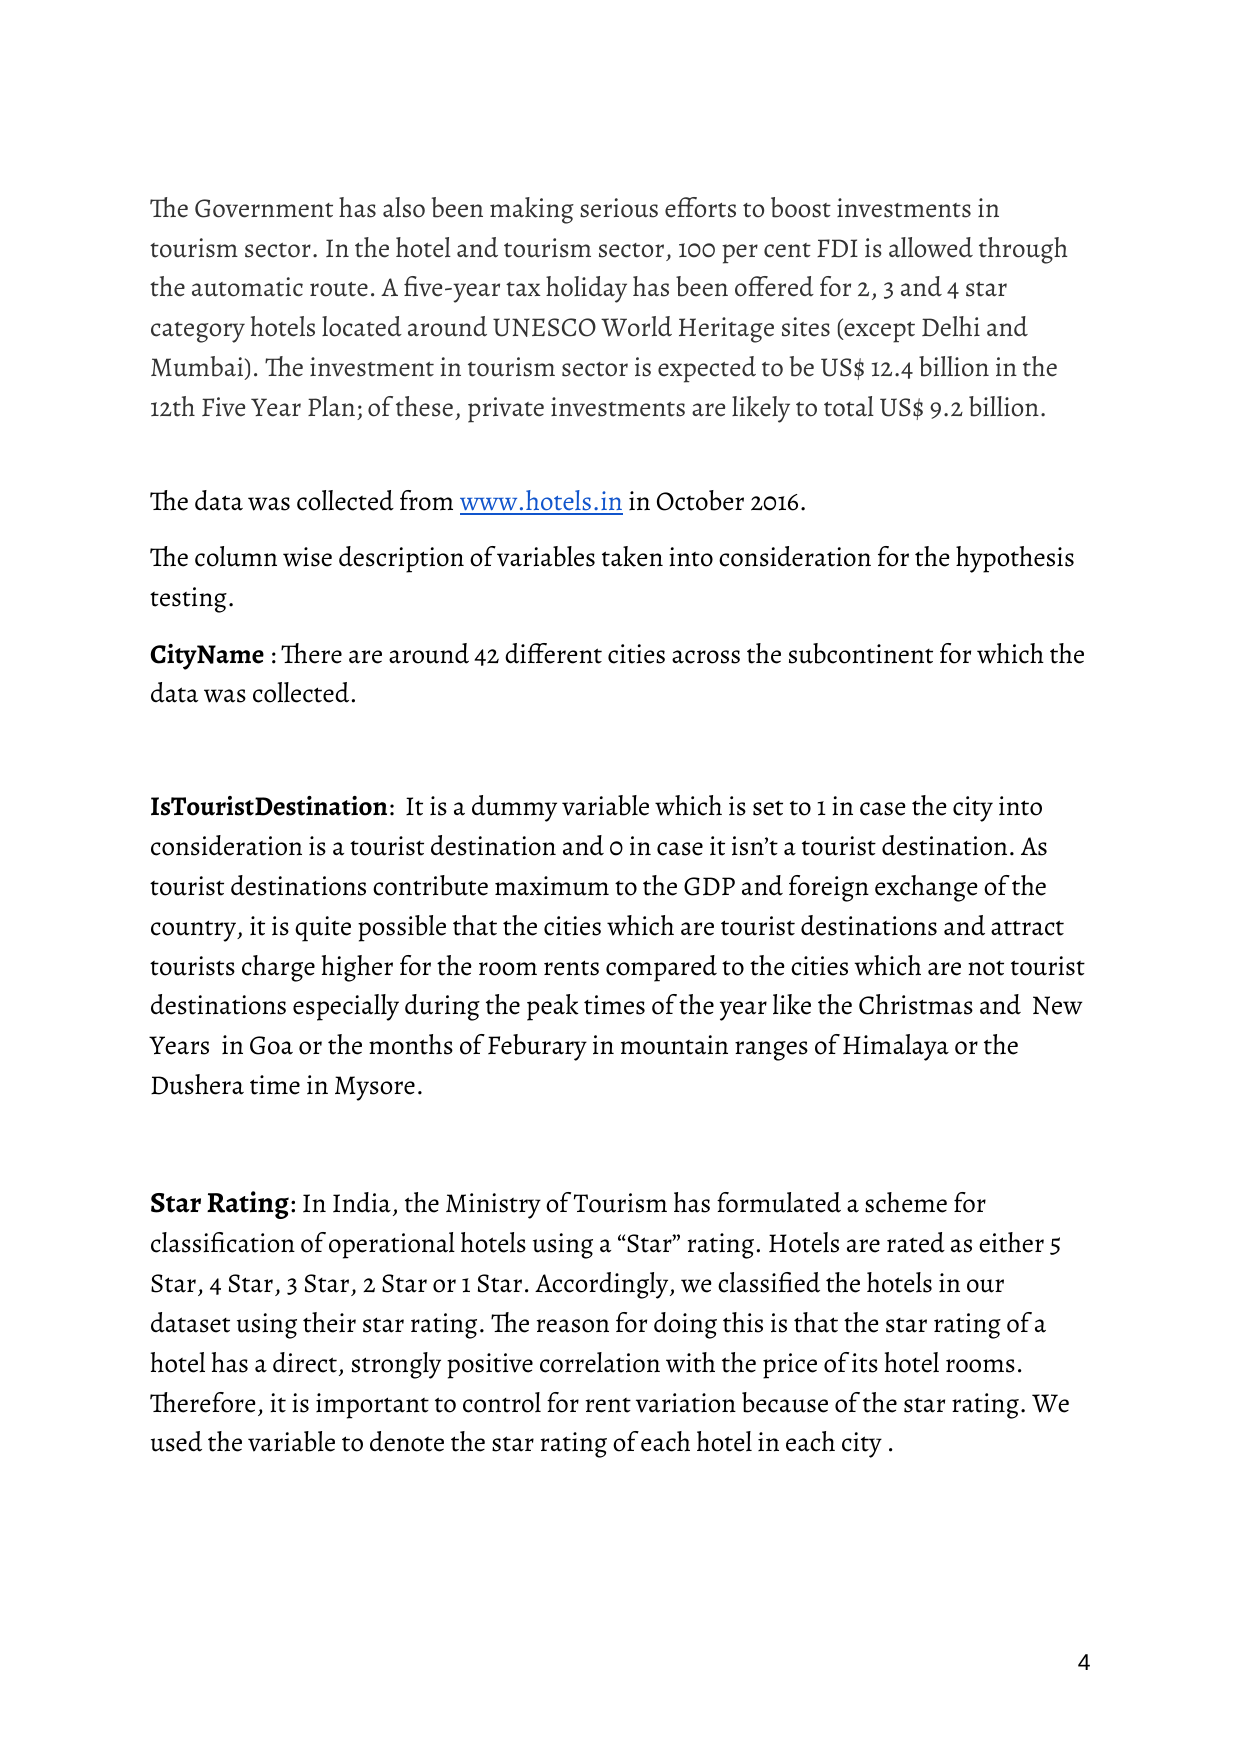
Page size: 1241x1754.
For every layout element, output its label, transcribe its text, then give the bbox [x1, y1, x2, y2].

text Star Rating: In India, the Ministry of Tourism has formulated a scheme for classification of operational hotels using a “Star” rating. Hotels are rated as either 5 Star, 4 Star, 3 Star, 2 Star or 1 Star. Accordingly, we classified the hotels in our dataset using their star rating. The reason for doing this is that the star rating of a hotel has a direct, strongly positive correlation with the price of its hotel rooms. Therefore, it is important to control for rent variation because of the star rating. We used the variable to denote the star rating of each hotel in each city . [150, 1183, 1090, 1461]
text The Government has also been making serious efforts to boost investments in tourism sector. In the hotel and tourism sector, 100 per cent FDI is allowed through the automatic route. A five-year tax holiday has been offered for 2, 3 and 4 star category hotels located around UNESCO World Heritage sites (except Delhi and Mumbai). The investment in tourism sector is expected to be US$ 12.4 billion in the 12th Five Year Plan; of these, private investments are likely to total US$ 9.2 billion. [150, 190, 1090, 426]
text The data was collected from www.hotels.in in October 2016. [150, 483, 1090, 520]
text CityName : There are around 42 different cities across the subcontinent for which the data was collected. [150, 636, 1090, 712]
text The column wise description of variables taken into consideration for the hypothesis testing. [150, 539, 1090, 616]
text IsTouristDestination: It is a dummy variable which is set to 1 in case the city into consideration is a tourist destination and 0 in case it isn’t a tourist destination. As tourist destinations contribute maximum to the GDP and foreign exchange of the country, it is quite possible that the cities which are tourist destinations and attract tourists charge higher for the room rents compared to the cities which are not tourist destinations especially during the peak times of the year like the Christmas and New Years in Goa or the months of Feburary in mountain ranges of Himalaya or the Dushera time in Mysore. [150, 788, 1090, 1104]
